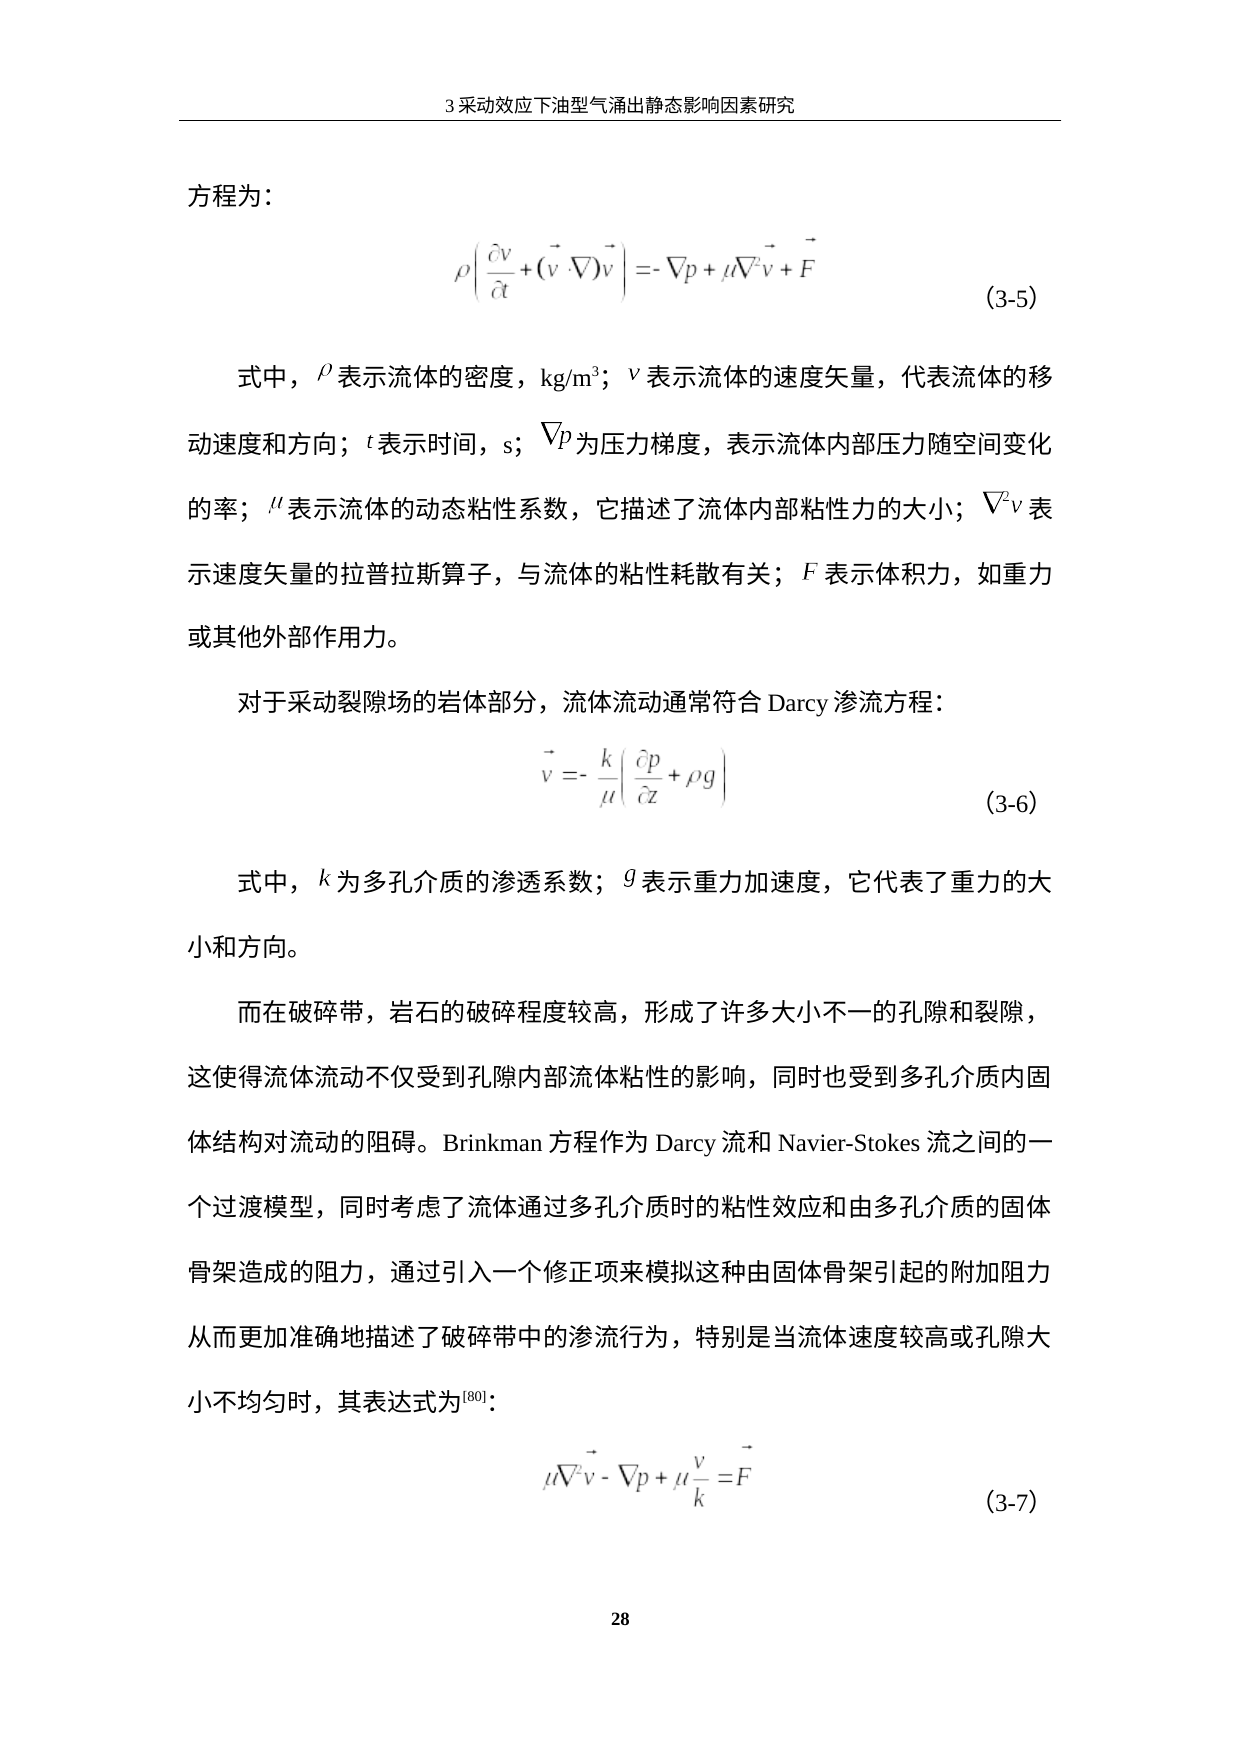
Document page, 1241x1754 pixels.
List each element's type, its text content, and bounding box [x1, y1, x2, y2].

text 而在破碎带，岩石的破碎程度较高，形成了许多大小不一的孔隙和裂隙，这使得流体流动不仅受到孔隙内部流体粘性的影响，同时也受到多孔介质内固体结构对流动的阻碍。Brinkman方程作为Darcy流和Navier-Stokes流之间的一个过渡模型，同时考虑了流体通过多孔介质时的粘性效应和由多孔介质的固体骨架造成的阻力，通过引入一个修正项来模拟这种由固体骨架引起的附加阻力，从而更加准确地描述了破碎带中的渗流行为，特别是当流体速度较高或孔隙大小不均匀时，其表达式为[80]： [187, 978, 1053, 1433]
text 式中，为多孔介质的渗透系数；表示重力加速度，它代表了重力的大小和方向。 [187, 848, 1053, 978]
text （3-6） [187, 733, 1053, 830]
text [187, 162, 1053, 227]
text 式中，表示流体的密度，kg/m3；表示流体的速度矢量，代表流体的移动速度和方向；表示时间，s；为压力梯度，表示流体内部压力随空间变化的率；表示流体的动态粘性系数，它描述了流体内部粘性力的大小；表示速度矢量的拉普拉斯算子，与流体的粘性耗散有关；表示体积力，如重力或其他外部作用力。 [187, 343, 1053, 668]
text 对于采动裂隙场的岩体部分，流体流动通常符合Darcy渗流方程： [187, 668, 1053, 733]
text （3-7） [187, 1433, 1053, 1531]
text （3-5） [187, 227, 1053, 324]
